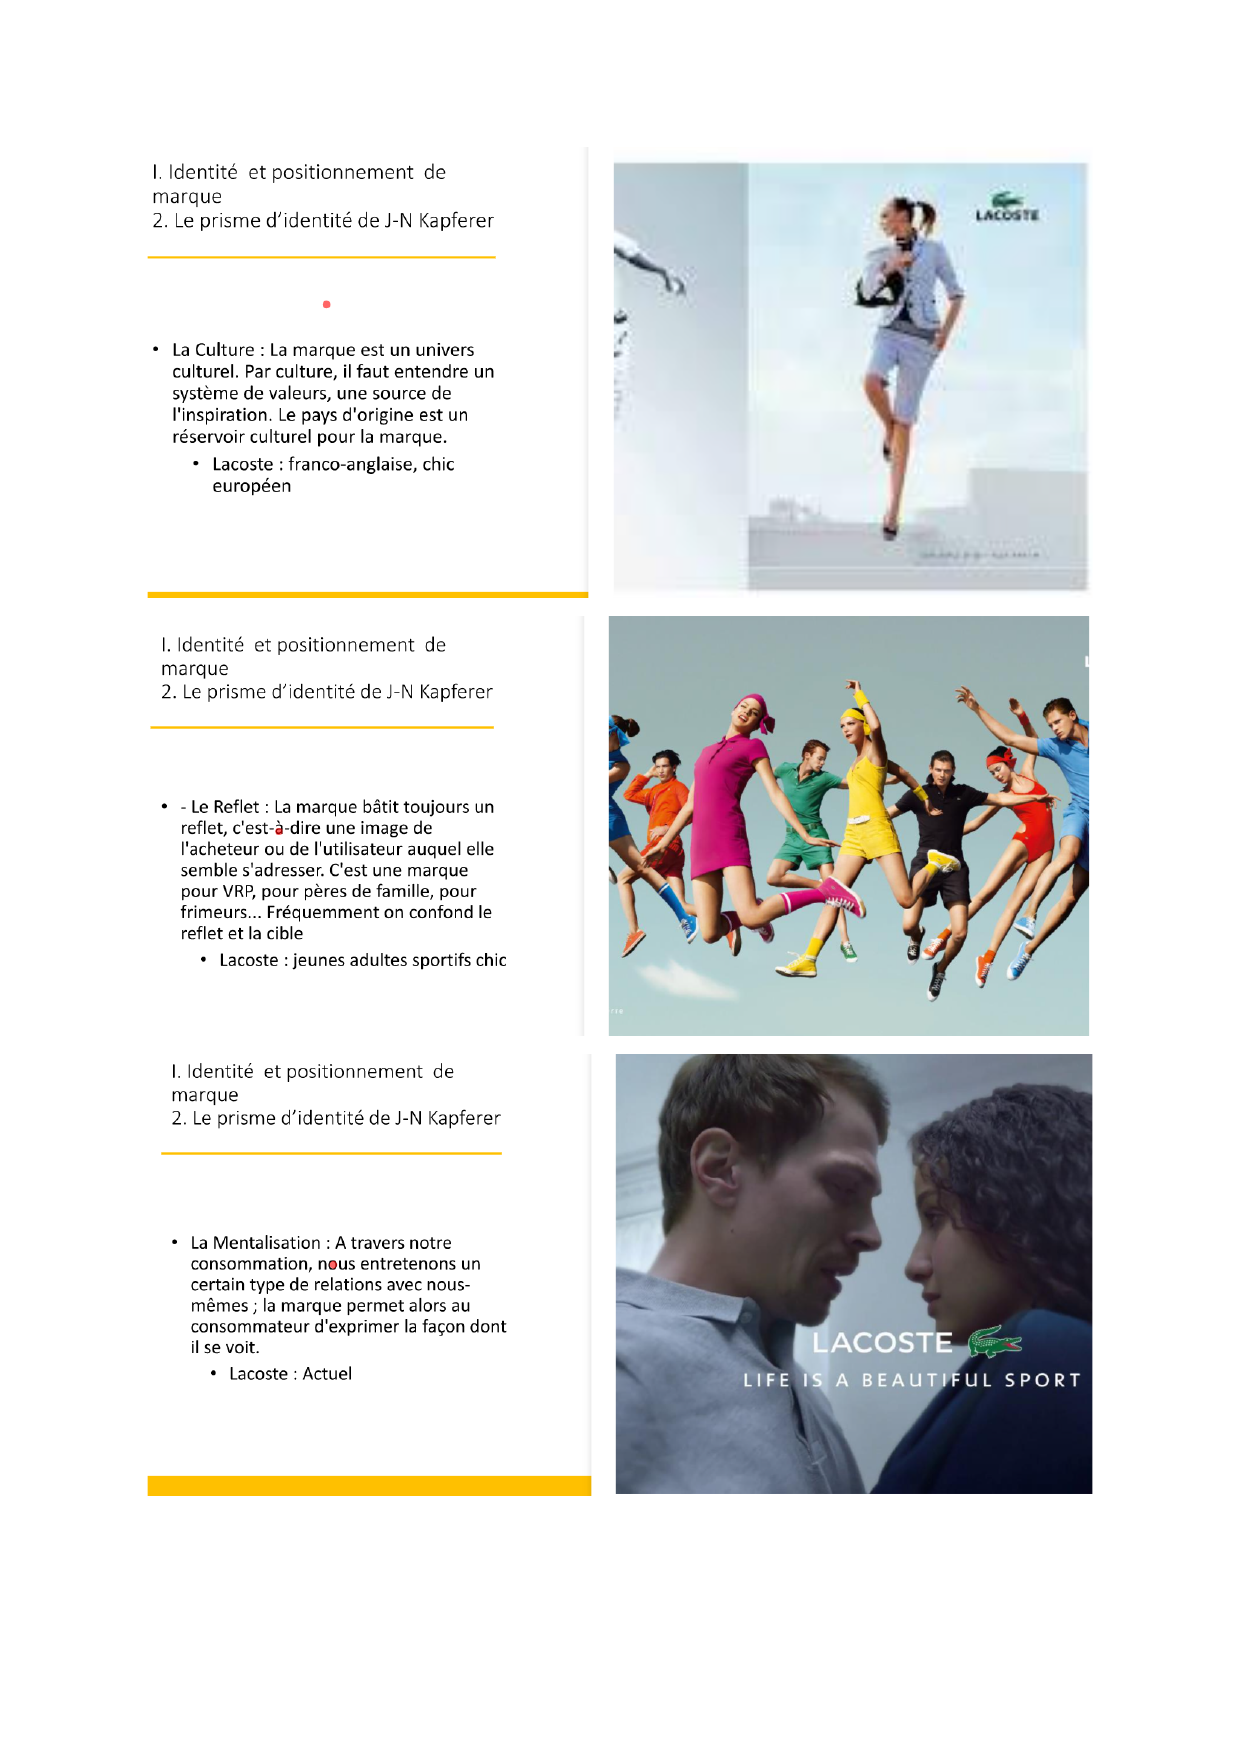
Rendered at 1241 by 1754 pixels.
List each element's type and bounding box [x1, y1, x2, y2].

picture [147, 1054, 1093, 1496]
picture [147, 616, 1093, 1036]
picture [147, 147, 1093, 598]
